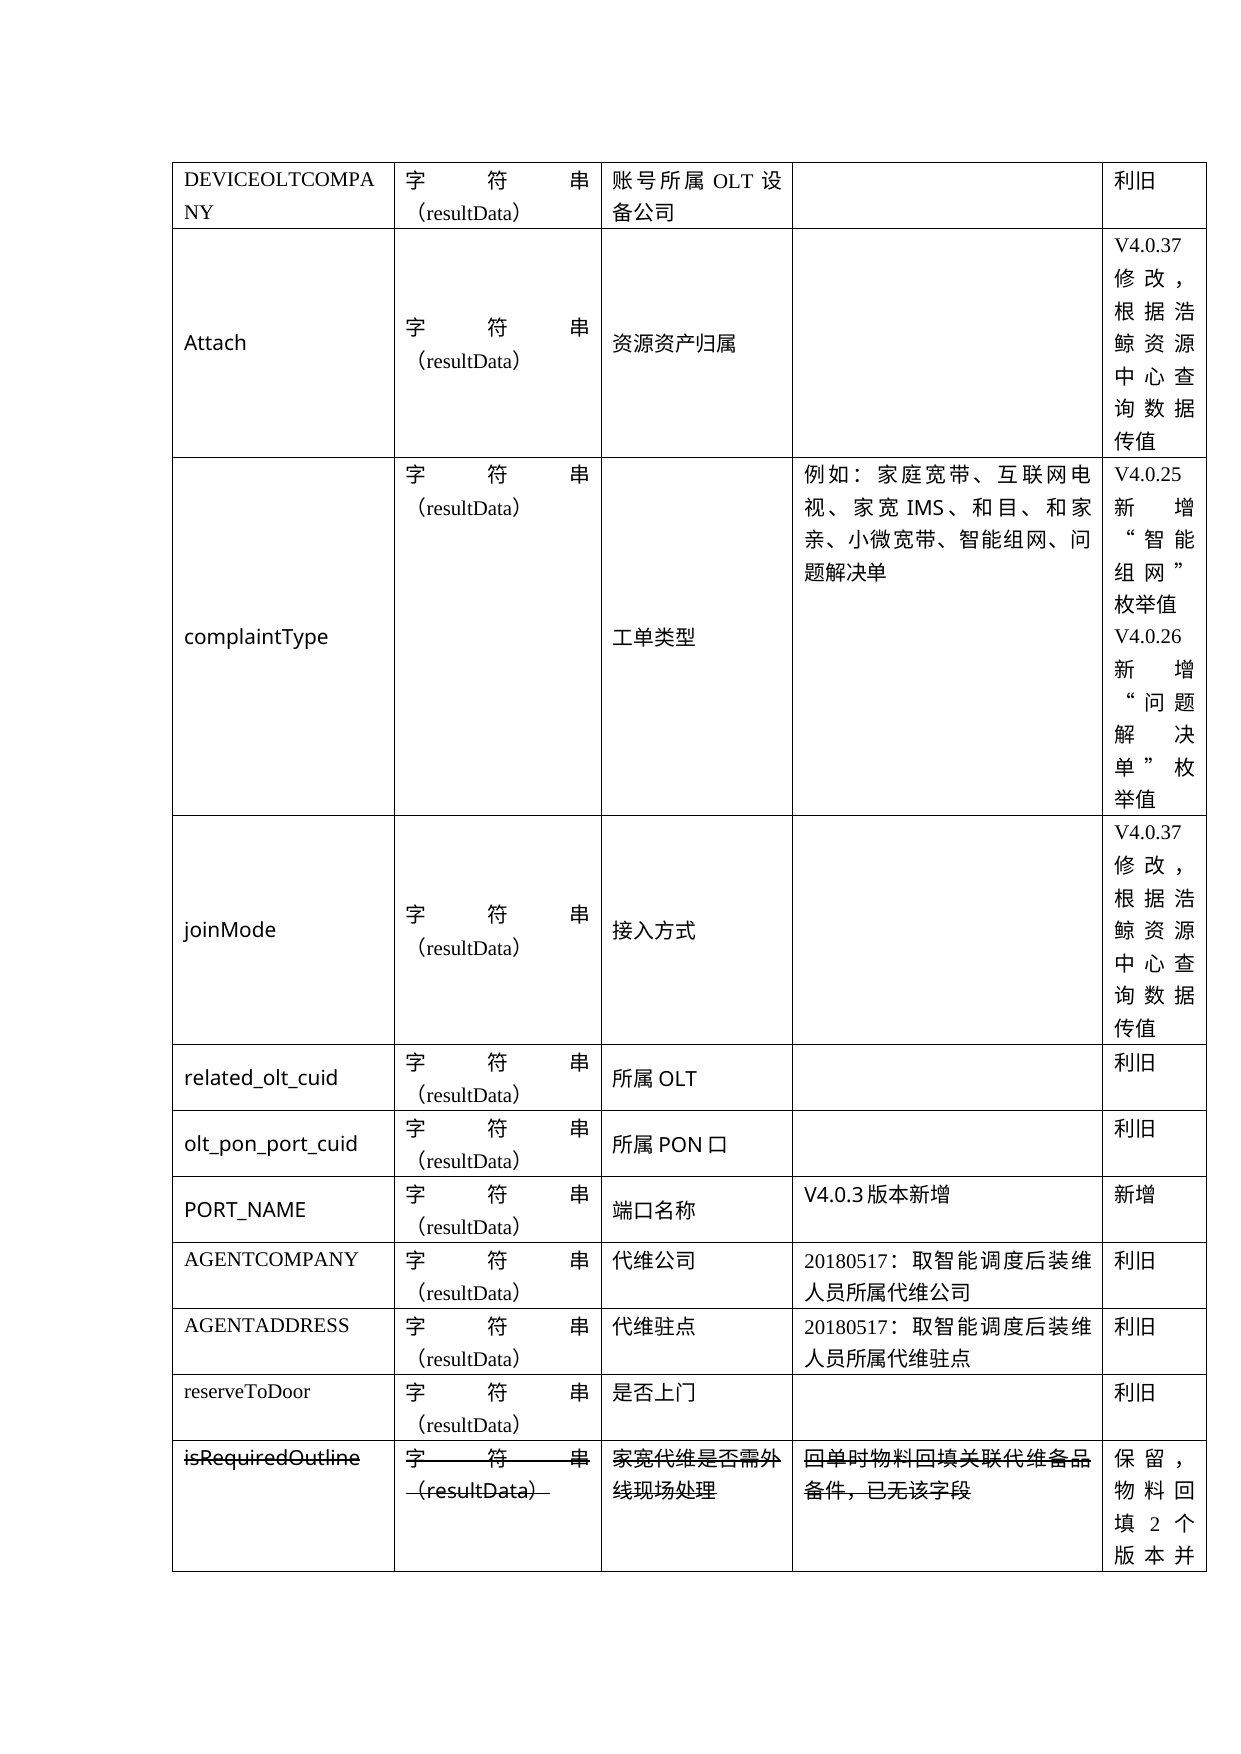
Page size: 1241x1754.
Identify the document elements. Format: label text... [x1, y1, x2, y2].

table_cell 新增 [1103, 1177, 1206, 1242]
table_cell 例如：家庭宽带、互联网电视、家宽IMS、和目、和家亲、小微宽带、智能组网、问题解决单 [793, 458, 1102, 815]
table_cell 20180517：取智能调度后装维人员所属代维公司 [793, 1243, 1102, 1308]
table_cell 资源资产归属 [602, 229, 792, 457]
table_cell [793, 1045, 1102, 1110]
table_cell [793, 1441, 1102, 1571]
table_cell reserveToDoor [173, 1375, 394, 1440]
table_cell 利旧 [1103, 1309, 1206, 1374]
table_cell 字符串（resultData） [395, 1309, 601, 1374]
table_cell 利旧 [1103, 1375, 1206, 1440]
table_cell 利旧 [1103, 1243, 1206, 1308]
table_cell AGENTCOMPANY [173, 1243, 394, 1308]
table_cell 家宽代维是否需外线现场处理 [602, 1441, 792, 1571]
table_cell V4.0.3版本新增 [793, 1177, 1102, 1242]
table_cell isRequiredOutline [173, 1441, 394, 1571]
table_cell 接入方式 [602, 816, 792, 1044]
table_cell 工单类型 [602, 458, 792, 815]
table_cell V4.0.37修改，根据浩鲸资源中心查询数据传值 [1103, 229, 1206, 457]
table_cell [793, 163, 1102, 228]
table_cell AGENTADDRESS [173, 1309, 394, 1374]
table_cell 利旧 [1103, 1111, 1206, 1176]
table_cell [793, 1111, 1102, 1176]
table_cell olt_pon_port_cuid [173, 1111, 394, 1176]
table_cell 利旧 [1103, 1045, 1206, 1110]
table_cell 字符串（resultData） [395, 1243, 601, 1308]
table_cell 字符串（resultData） [395, 1045, 601, 1110]
table_cell 字符串（resultData） [395, 458, 601, 815]
table_cell 所属PON口 [602, 1111, 792, 1176]
table_cell [793, 1375, 1102, 1440]
table_cell V4.0.25新增“智能组网”枚举值 V4.0.26新增“问题解决单”枚举值 [1103, 458, 1206, 815]
table_cell 代维驻点 [602, 1309, 792, 1374]
table_cell complaintType [173, 458, 394, 815]
table_cell 字符串（resultData） [395, 1441, 601, 1571]
table_cell 账号所属OLT设备公司 [602, 163, 792, 228]
table_cell PORT_NAME [173, 1177, 394, 1242]
table_cell 字符串（resultData） [395, 1111, 601, 1176]
table_cell 端口名称 [602, 1177, 792, 1242]
table_cell [793, 229, 1102, 457]
table_cell DEVICEOLTCOMPANY [173, 163, 394, 228]
table_cell 代维公司 [602, 1243, 792, 1308]
table_cell 字符串（resultData） [395, 163, 601, 228]
table_cell 字符串（resultData） [395, 816, 601, 1044]
table_cell related_olt_cuid [173, 1045, 394, 1110]
table_cell V4.0.37修改，根据浩鲸资源中心查询数据传值 [1103, 816, 1206, 1044]
table_cell 保留，物料回填2个版本并行使用 [1103, 1441, 1206, 1571]
table_cell [793, 816, 1102, 1044]
table_cell 字符串（resultData） [395, 229, 601, 457]
table_cell Attach [173, 229, 394, 457]
table_cell 字符串（resultData） [395, 1375, 601, 1440]
table_cell 20180517：取智能调度后装维人员所属代维驻点 [793, 1309, 1102, 1374]
table_cell joinMode [173, 816, 394, 1044]
table_cell 所属OLT [602, 1045, 792, 1110]
table_cell 是否上门 [602, 1375, 792, 1440]
table_cell 字符串（resultData） [395, 1177, 601, 1242]
table_cell 利旧 [1103, 163, 1206, 228]
